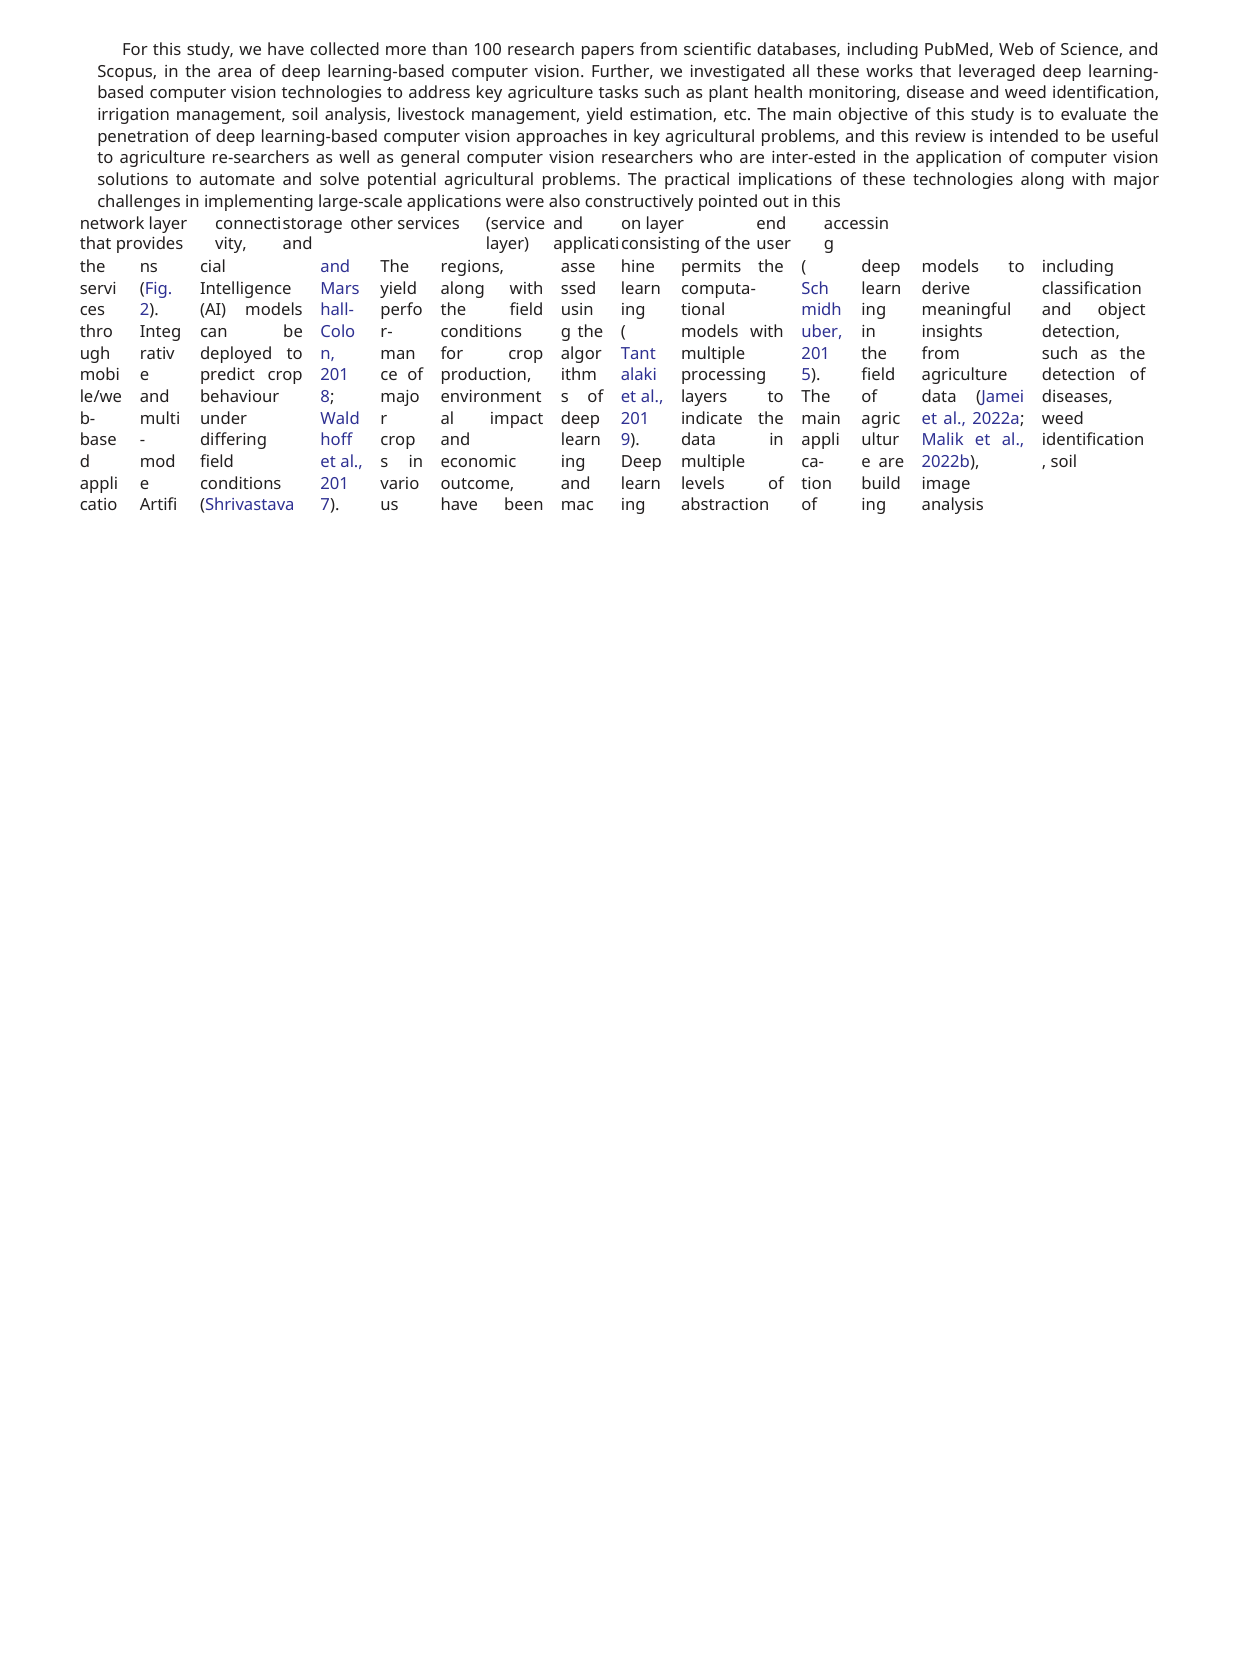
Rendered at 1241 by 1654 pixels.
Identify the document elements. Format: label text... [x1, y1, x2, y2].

text (service layer) and application layer consisting of the end user accessing [486, 213, 892, 254]
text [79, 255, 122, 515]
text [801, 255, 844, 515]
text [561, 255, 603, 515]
text For this study, we have collected more than 100 research papers from scientific databases, including PubMed, Web of Science, and Scopus, in the area of deep learning-based computer vision. Further, we investigated all these works that leveraged deep learning-based computer vision technologies to address key agriculture tasks such as plant health monitoring, disease and weed identification, irrigation management, soil analysis, livestock management, yield estimation, etc. The main objective of this study is to evaluate the penetration of deep learning-based computer vision approaches in key agricultural problems, and this review is intended to be useful to agriculture re-searchers as well as general computer vision researchers who are inter-ested in the application of computer vision solutions to automate and solve potential agricultural problems. The practical implications of these technologies along with major challenges in implementing large-scale applications were also constructively pointed out in this [97, 38, 1161, 211]
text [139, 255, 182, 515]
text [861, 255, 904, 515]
text network layer that provides connectivity, storage and other services study. [79, 213, 486, 254]
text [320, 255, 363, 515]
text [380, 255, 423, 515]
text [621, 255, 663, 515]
